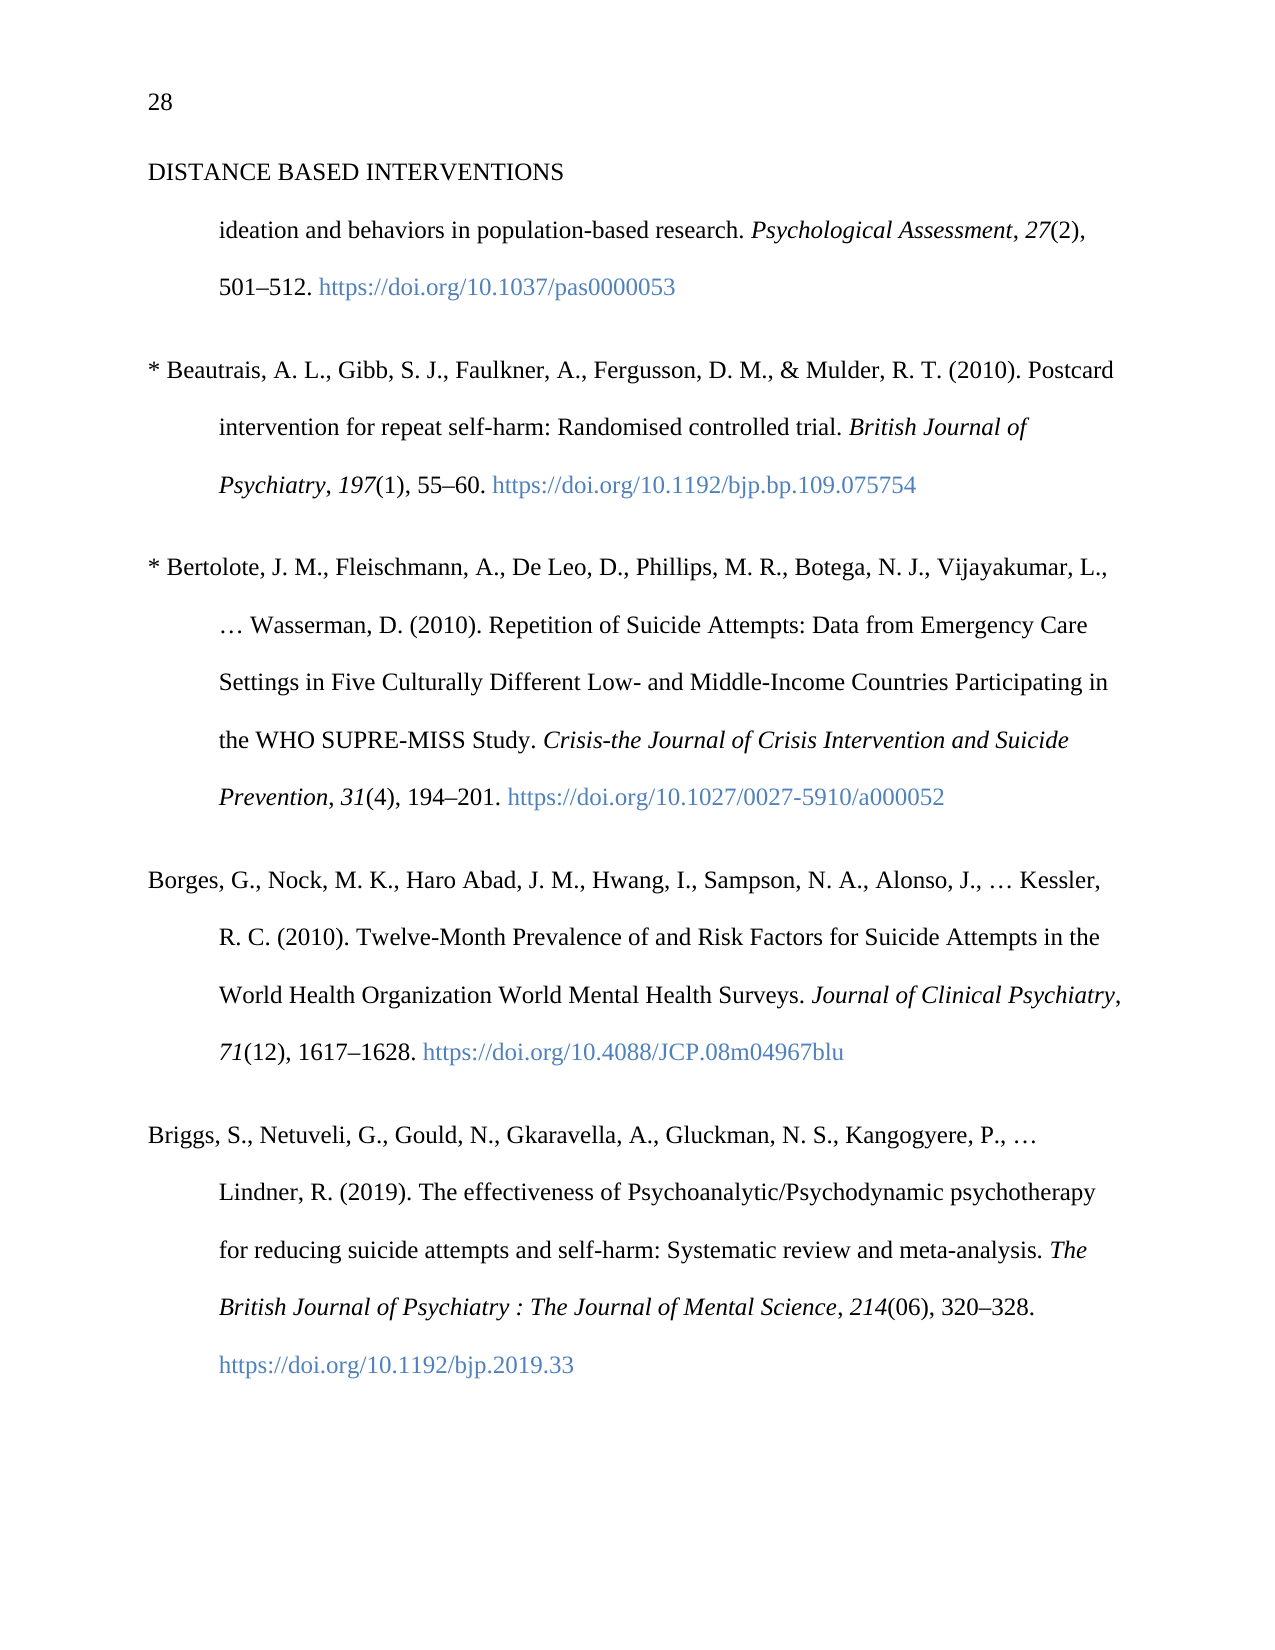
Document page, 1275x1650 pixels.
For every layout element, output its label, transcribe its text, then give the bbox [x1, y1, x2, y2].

text * Beautrais, A. L., Gibb, S. J., Faulkner, A., Fergusson, D. M., & Mulder, R. T. (2010). Postcard intervention for repeat self-harm: Randomised controlled trial. British Journal of Psychiatry, 197(1), 55–60. https://doi.org/10.1192/bjp.bp.109.075754 [148, 355, 1127, 499]
text * Bertolote, J. M., Fleischmann, A., De Leo, D., Phillips, M. R., Botega, N. J., Vijayakumar, L., … Wasserman, D. (2010). Repetition of Suicide Attempts: Data from Emergency Care Settings in Five Culturally Different Low- and Middle-Income Countries Participating in the WHO SUPRE-MISS Study. Crisis-the Journal of Crisis Intervention and Suicide Prevention, 31(4), 194–201. https://doi.org/10.1027/0027-5910/a000052 [148, 552, 1127, 811]
text Briggs, S., Netuveli, G., Gould, N., Gkaravella, A., Gluckman, N. S., Kangogyere, P., … Lindner, R. (2019). The effectiveness of Psychoanalytic/Psychodynamic psychotherapy for reducing suicide attempts and self-harm: Systematic review and meta-analysis. The British Journal of Psychiatry : The Journal of Mental Science, 214(06), 320–328. https://doi.org/10.1192/bjp.2019.33 [148, 1120, 1127, 1379]
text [148, 215, 1127, 301]
text Borges, G., Nock, M. K., Haro Abad, J. M., Hwang, I., Sampson, N. A., Alonso, J., … Kessler, R. C. (2010). Twelve-Month Prevalence of and Risk Factors for Suicide Attempts in the World Health Organization World Mental Health Surveys. Journal of Clinical Psychiatry, 71(12), 1617–1628. https://doi.org/10.4088/JCP.08m04967blu [148, 865, 1127, 1066]
